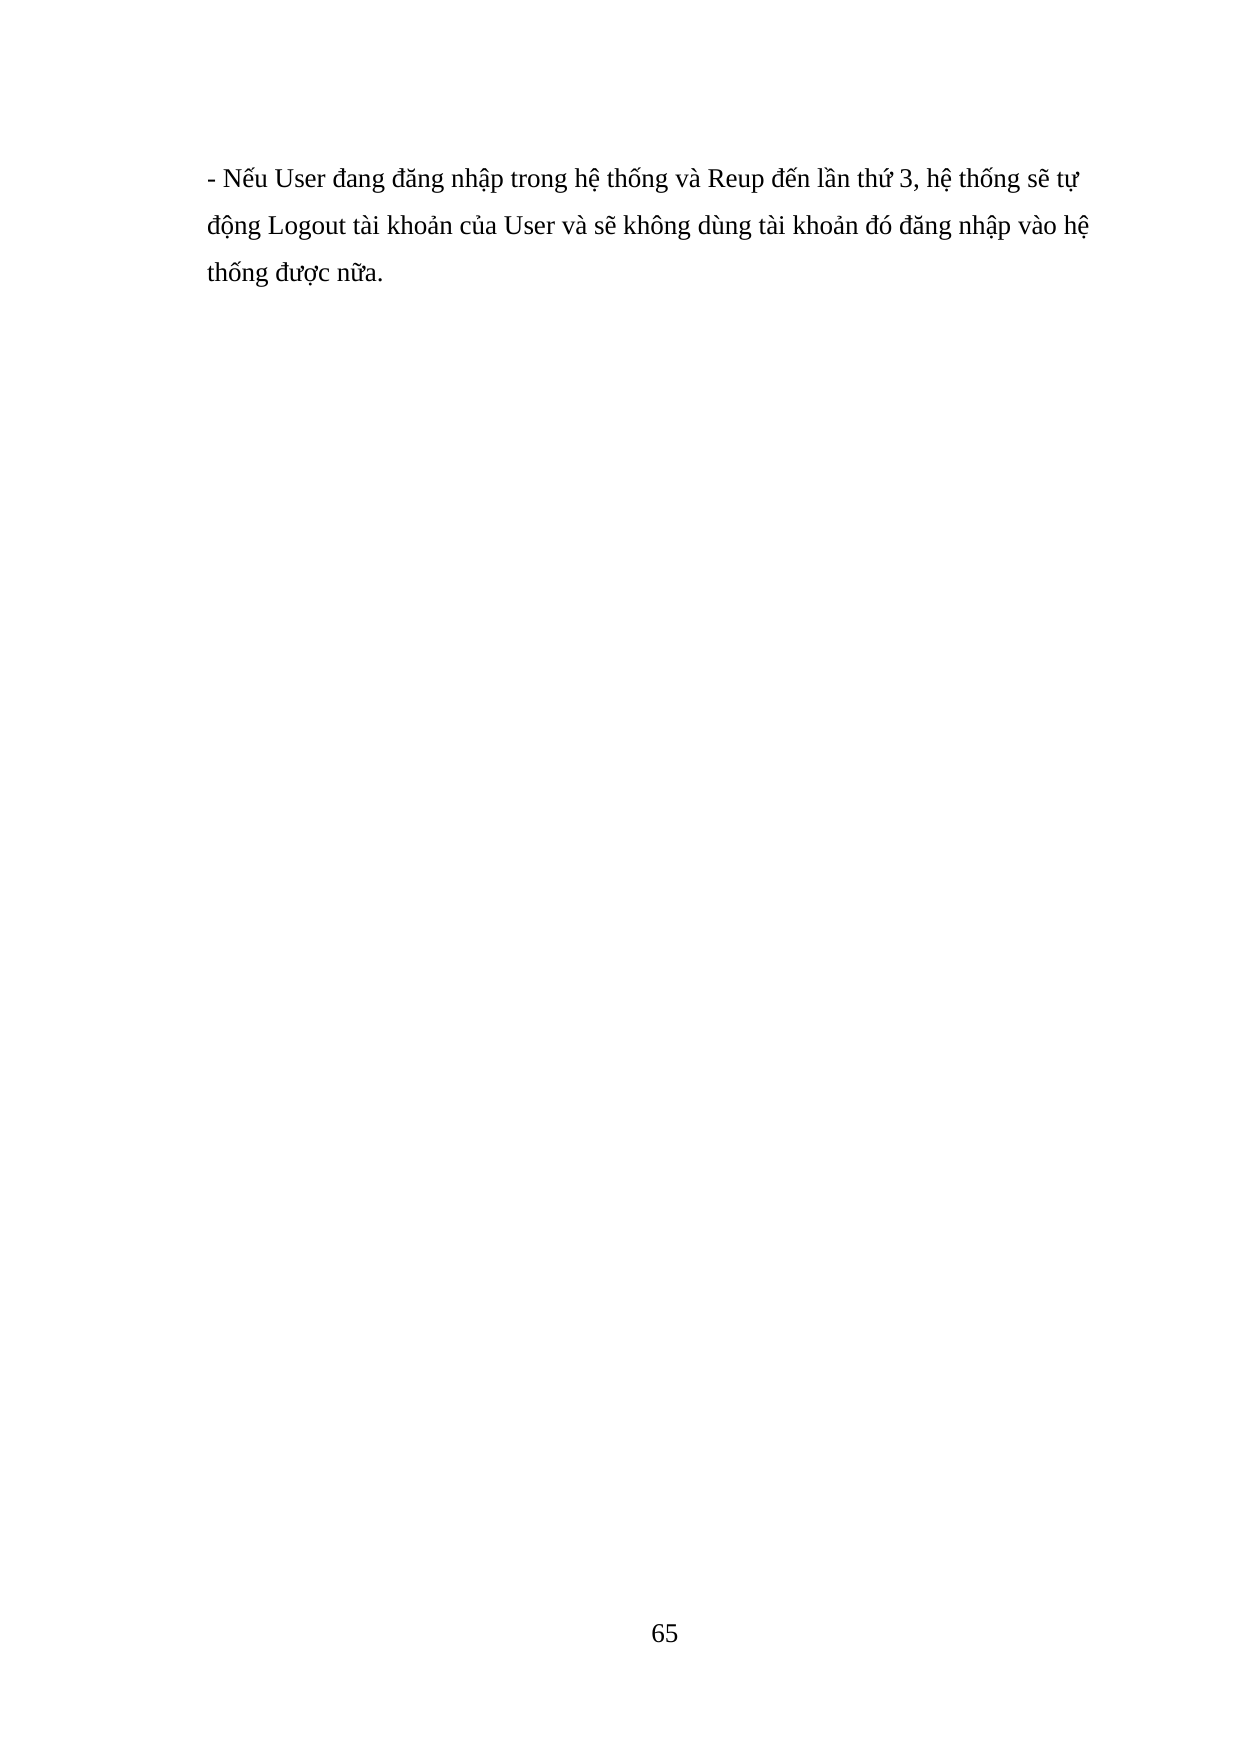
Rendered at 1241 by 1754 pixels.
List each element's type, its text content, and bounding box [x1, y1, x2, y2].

text - Nếu User đang đăng nhập trong hệ thống và Reup đến lần thứ 3, hệ thống sẽ tự động Logout tài khoản của User và sẽ không dùng tài khoản đó đăng nhập vào hệ thống được nữa. [207, 162, 1122, 287]
